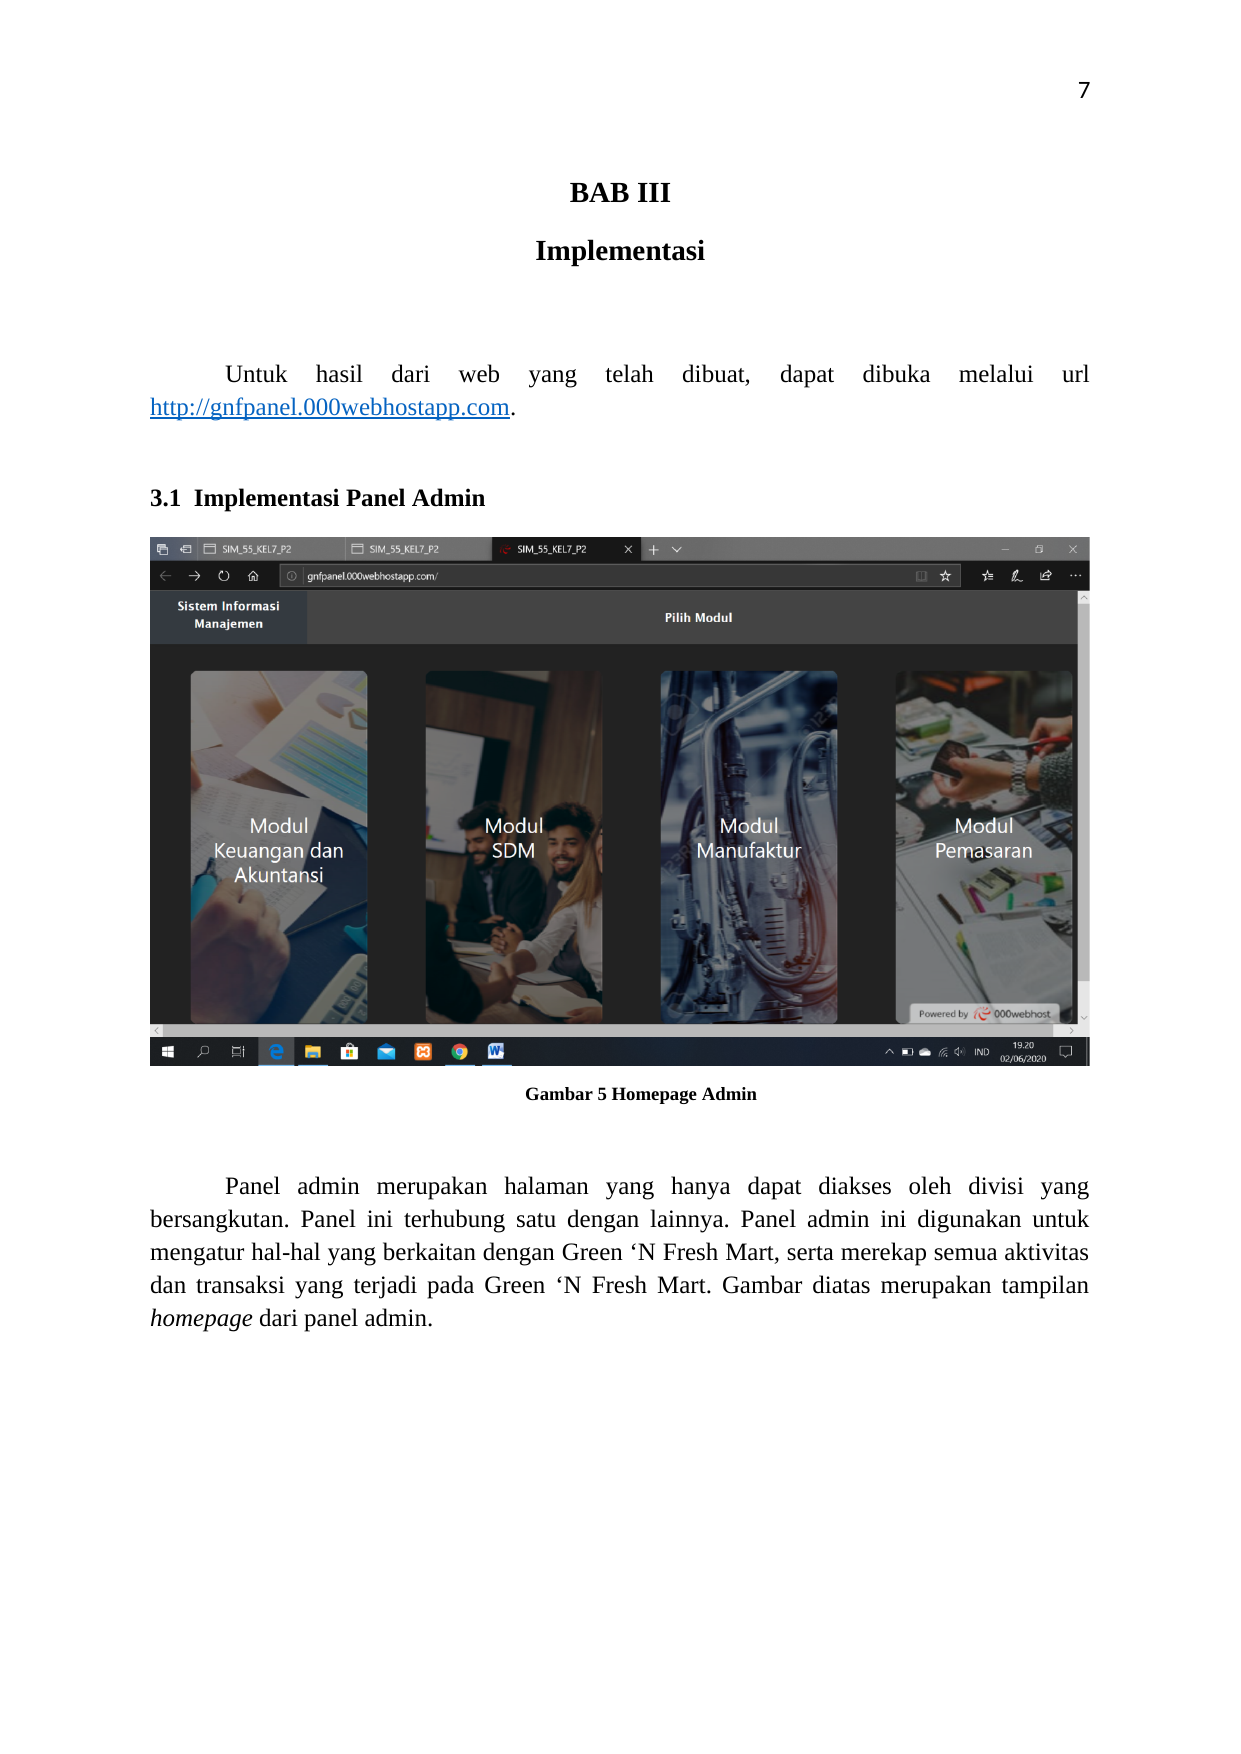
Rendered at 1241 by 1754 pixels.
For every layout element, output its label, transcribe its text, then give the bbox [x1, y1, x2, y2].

subtitle BAB III [150, 175, 1090, 208]
picture [150, 537, 1090, 1066]
text Gambar 5 Homepage Admin [493, 1083, 1090, 1104]
subtitle Implementasi [150, 233, 1090, 267]
subtitle 3.1 Implementasi Panel Admin [150, 483, 1090, 512]
text Panel admin merupakan halaman yang hanya dapat diakses oleh divisi yang bersangkutan. Panel ini terhubung satu dengan lainnya. Panel admin ini digunakan untuk mengatur hal-hal yang berkaitan dengan Green ‘N Fresh Mart, serta merekap semua aktivitas dan transaksi yang terjadi pada Green ‘N Fresh Mart. Gambar diatas merupakan tampilan homepage dari panel admin. [150, 1171, 1090, 1332]
text Untuk hasil dari web yang telah dibuat, dapat dibuka melalui url http://gnfpanel.000webhostapp.com. [150, 359, 1090, 421]
